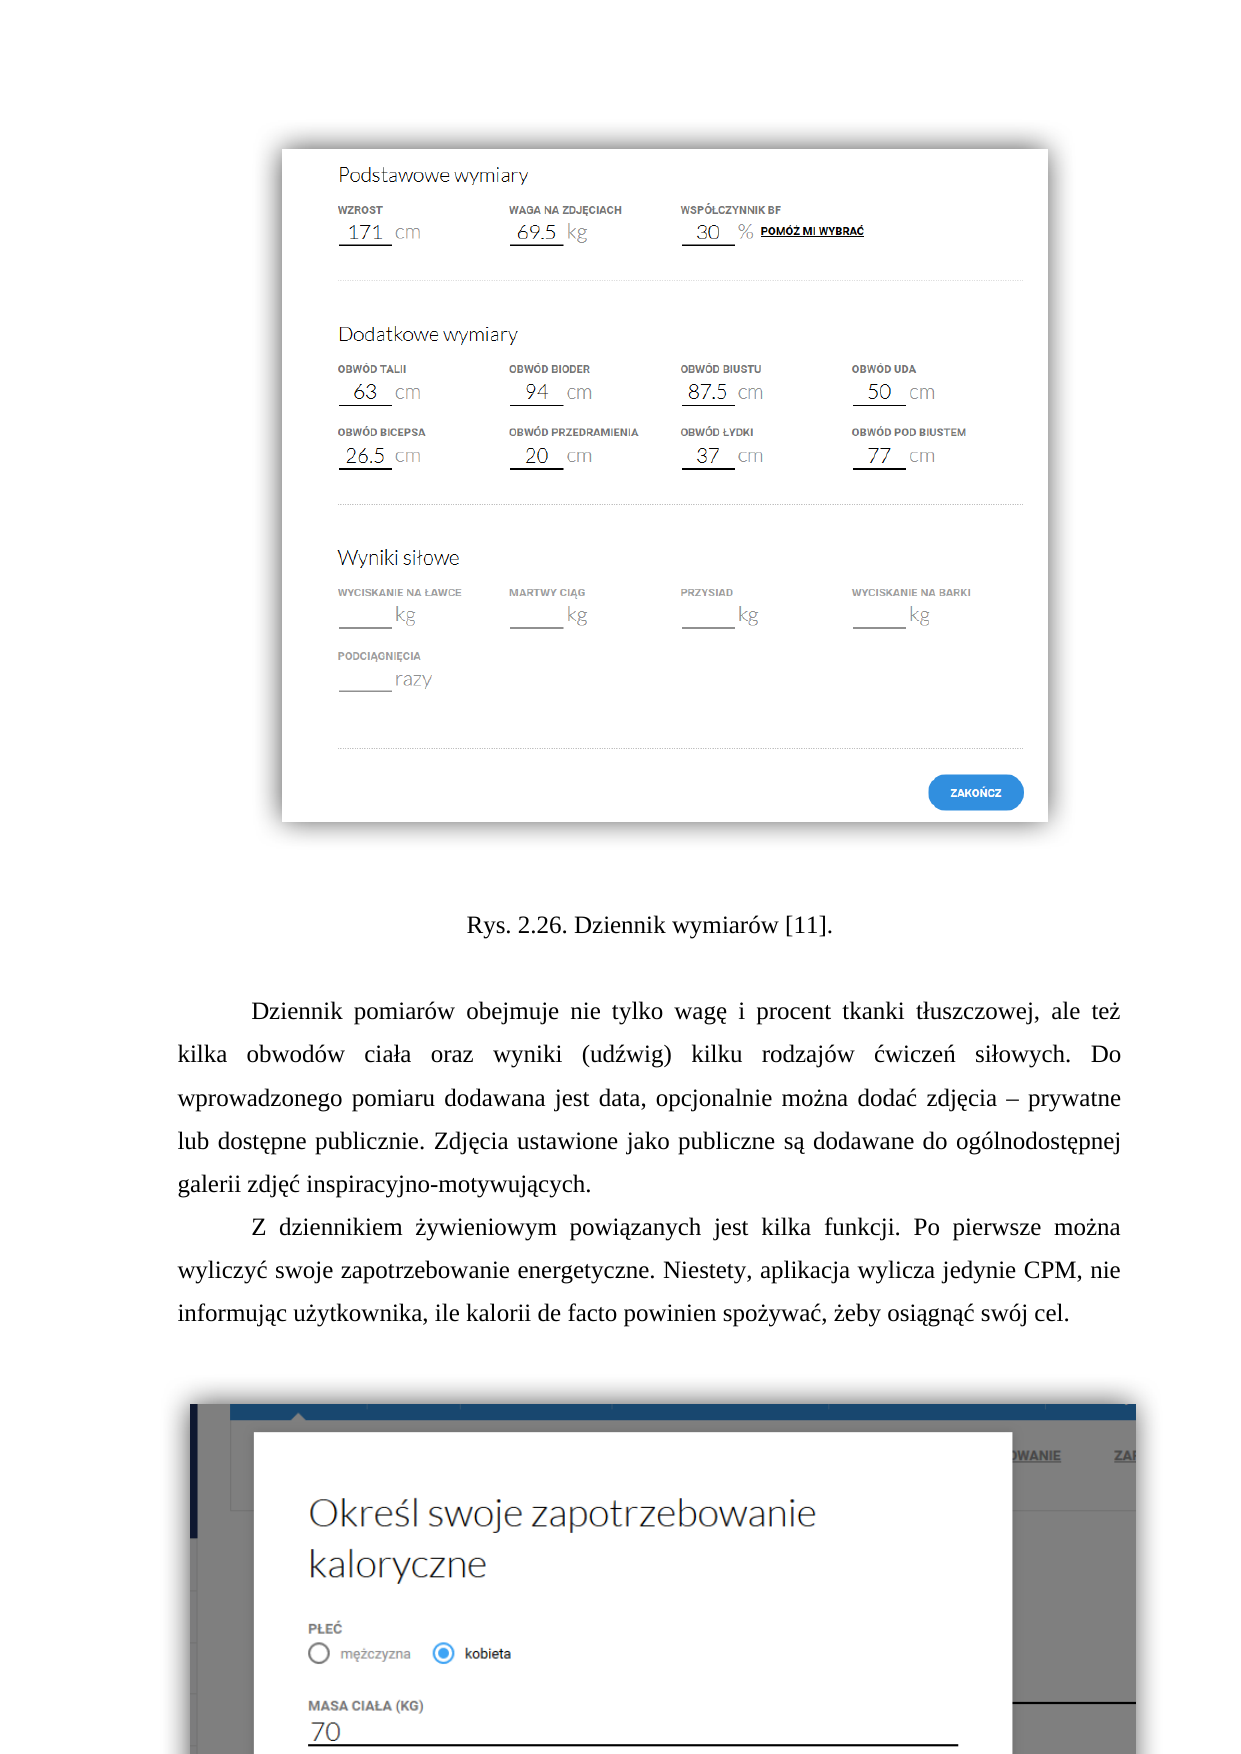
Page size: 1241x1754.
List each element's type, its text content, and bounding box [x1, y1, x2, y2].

picture [282, 149, 1048, 822]
text Rys. 2.26. Dziennik wymiarów [11]. [177, 910, 1122, 939]
text Dziennik pomiarów obejmuje nie tylko wagę i procent tkanki tłuszczowej, ale też kilka obwodów ciała oraz wyniki (udźwig) kilku rodzajów ćwiczeń siłowych. Do wprowadzonego pomiaru dodawana jest data, opcjonalnie można dodać zdjęcia – prywatne lub dostępne publicznie. Zdjęcia ustawione jako publiczne są dodawane do ogólnodostępnej galerii zdjęć inspiracyjno-motywujących. [177, 996, 1122, 1198]
picture [190, 1404, 1136, 1754]
text Z dziennikiem żywieniowym powiązanych jest kilka funkcji. Po pierwsze można wyliczyć swoje zapotrzebowanie energetyczne. Niestety, aplikacja wylicza jedynie CPM, nie informując użytkownika, ile kalorii de facto powinien spożywać, żeby osiągnąć swój cel. [177, 1212, 1122, 1327]
